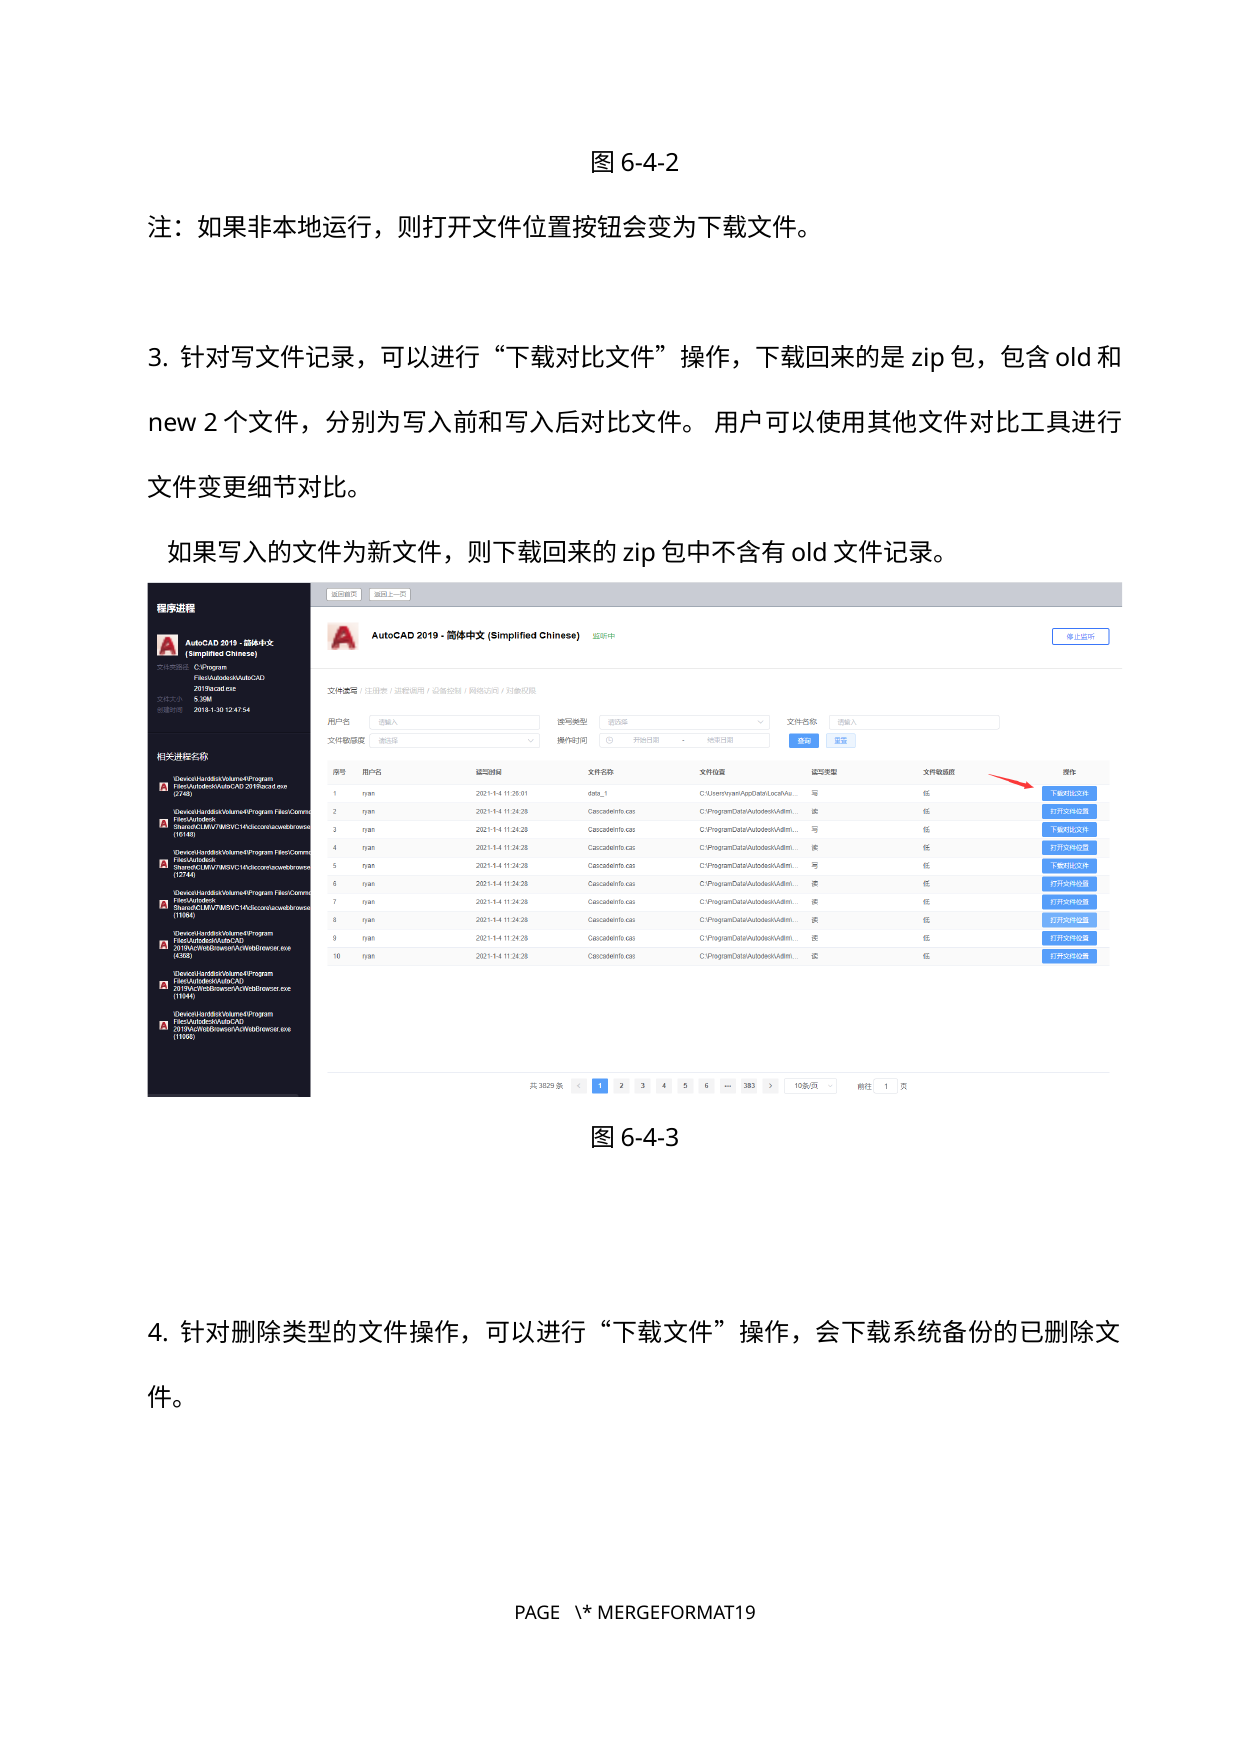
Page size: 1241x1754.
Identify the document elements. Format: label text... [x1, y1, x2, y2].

text 图6-4-2 [148, 128, 1122, 193]
text 图6-4-3 [148, 1103, 1122, 1168]
list 针对删除类型的文件操作，可以进行“下载文件”操作，会下载系统备份的已删除文件。 [148, 1298, 1122, 1428]
list 针对写文件记录，可以进行“下载对比文件”操作，下载回来的是zip包，包含old和new 2个文件，分别为写入前和写入后对比文件。 用户可以使用其他文件对比工具进行文件变更细节对比。 [148, 323, 1122, 518]
text 如果写入的文件为新文件，则下载回来的zip包中不含有old文件记录。 [148, 518, 1122, 582]
picture [147, 582, 1123, 1097]
text 注：如果非本地运行，则打开文件位置按钮会变为下载文件。 [148, 193, 1122, 258]
